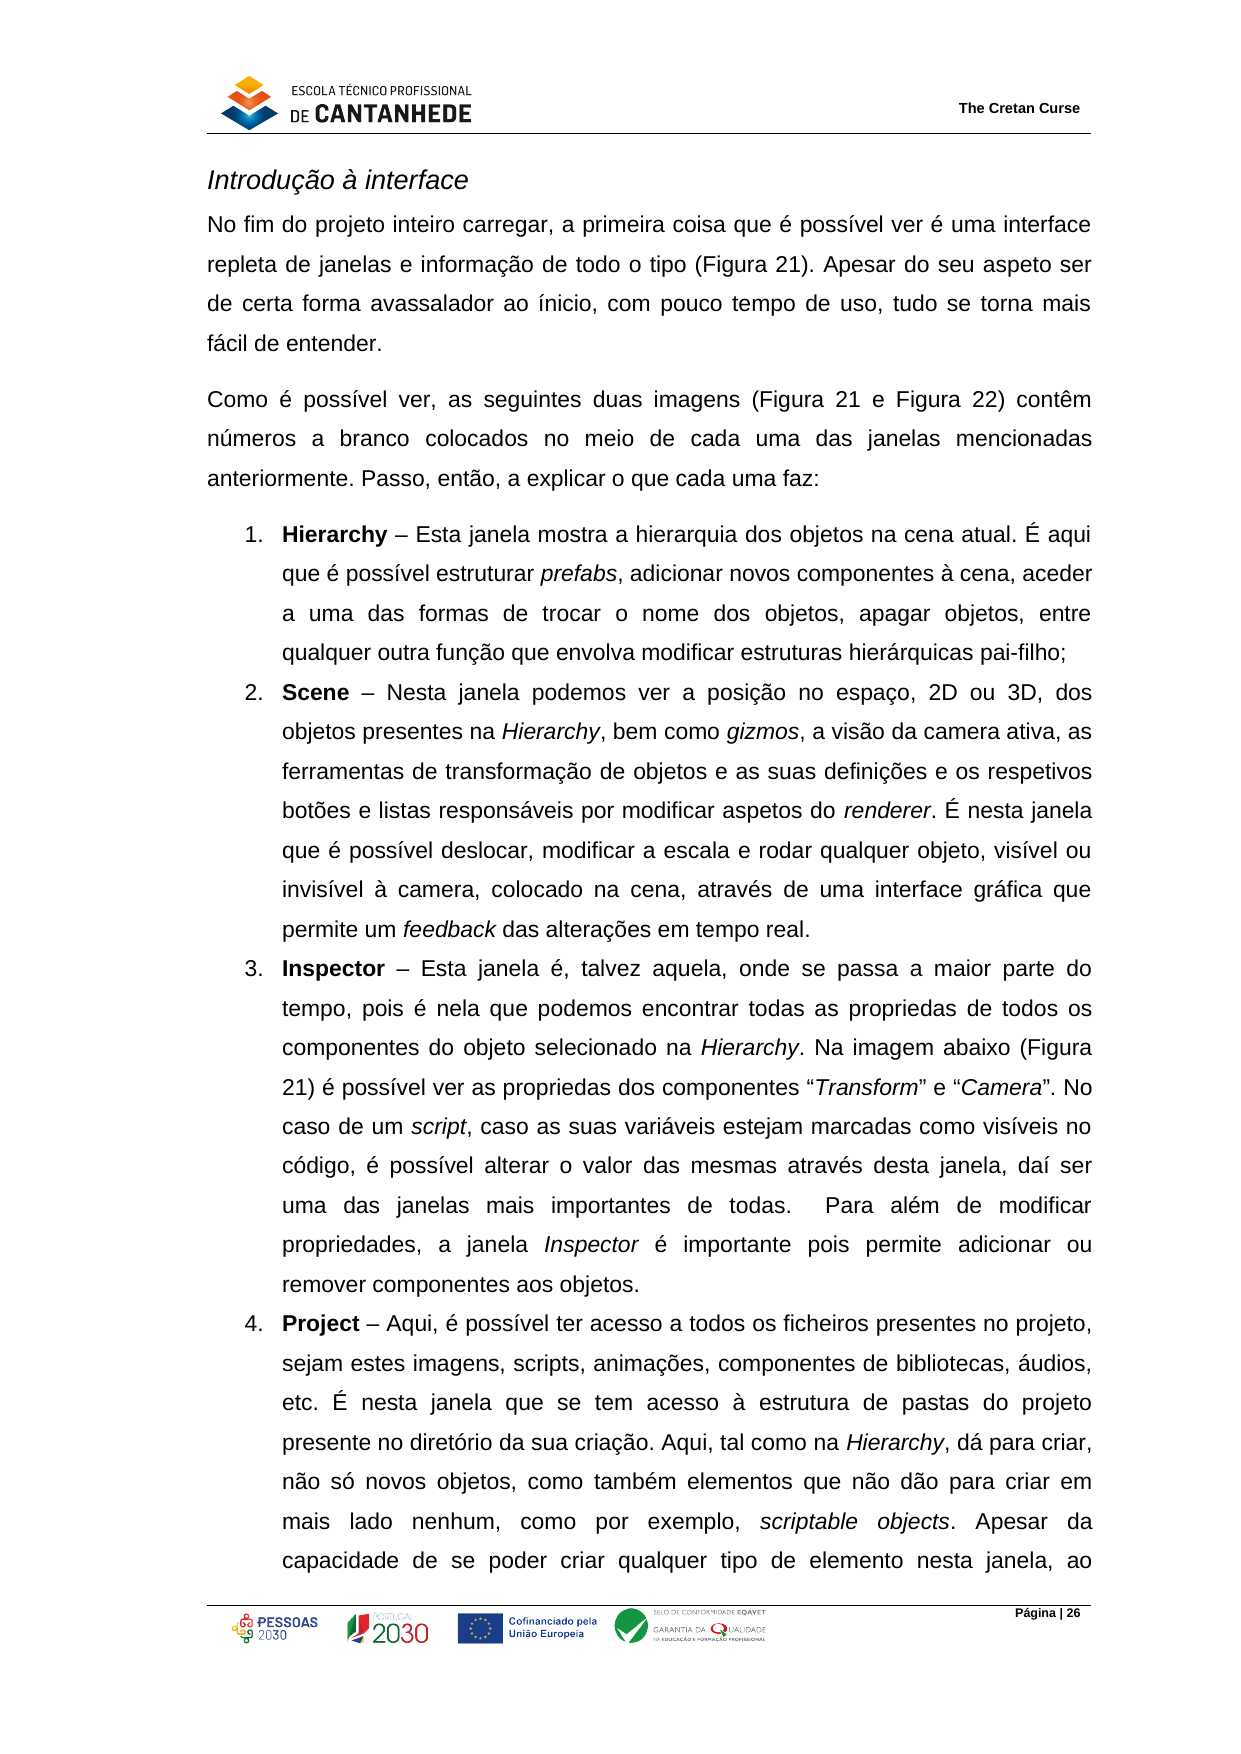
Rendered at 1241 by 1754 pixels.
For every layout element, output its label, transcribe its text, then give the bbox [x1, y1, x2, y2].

subtitle Introdução à interface [207, 164, 1092, 195]
list Scene – Nesta janela podemos ver a posição no espaço, 2D ou 3D, dos objetos presentes na Hierarchy, bem como gizmos, a visão da camera ativa, as ferramentas de transformação de objetos e as suas definições e os respetivos botões e listas responsáveis por modificar aspetos do renderer. É nesta janela que é possível deslocar, modificar a escala e rodar qualquer objeto, visível ou invisível à camera, colocado na cena, através de uma interface gráfica que permite um feedback das alterações em tempo real. [244, 679, 1092, 942]
picture [218, 1606, 608, 1654]
picture [218, 73, 475, 133]
list Hierarchy – Esta janela mostra a hierarquia dos objetos na cena atual. É aqui que é possível estruturar prefabs, adicionar novos componentes à cena, aceder a uma das formas de trocar o nome dos objetos, apagar objetos, entre qualquer outra função que envolva modificar estruturas hierárquicas pai-filho; [244, 521, 1092, 666]
picture [614, 1608, 766, 1643]
text Como é possível ver, as seguintes duas imagens (Figura 21 e Figura 22) contêm números a branco colocados no meio de cada uma das janelas mencionadas anteriormente. Passo, então, a explicar o que cada uma faz: [207, 386, 1092, 491]
text No fim do projeto inteiro carregar, a primeira coisa que é possível ver é uma interface repleta de janelas e informação de todo o tipo (Figura 21). Apesar do seu aspeto ser de certa forma avassalador ao ínicio, com pouco tempo de uso, tudo se torna mais fácil de entender. [207, 211, 1092, 356]
list Inspector – Esta janela é, talvez aquela, onde se passa a maior parte do tempo, pois é nela que podemos encontrar todas as propriedas de todos os componentes do objeto selecionado na Hierarchy. Na imagem abaixo (Figura 21) é possível ver as propriedas dos componentes “Transform” e “Camera”. No caso de um script, caso as suas variáveis estejam marcadas como visíveis no código, é possível alterar o valor das mesmas através desta janela, daí ser uma das janelas mais importantes de todas. Para além de modificar propriedades, a janela Inspector é importante pois permite adicionar ou remover componentes aos objetos. [244, 955, 1092, 1297]
